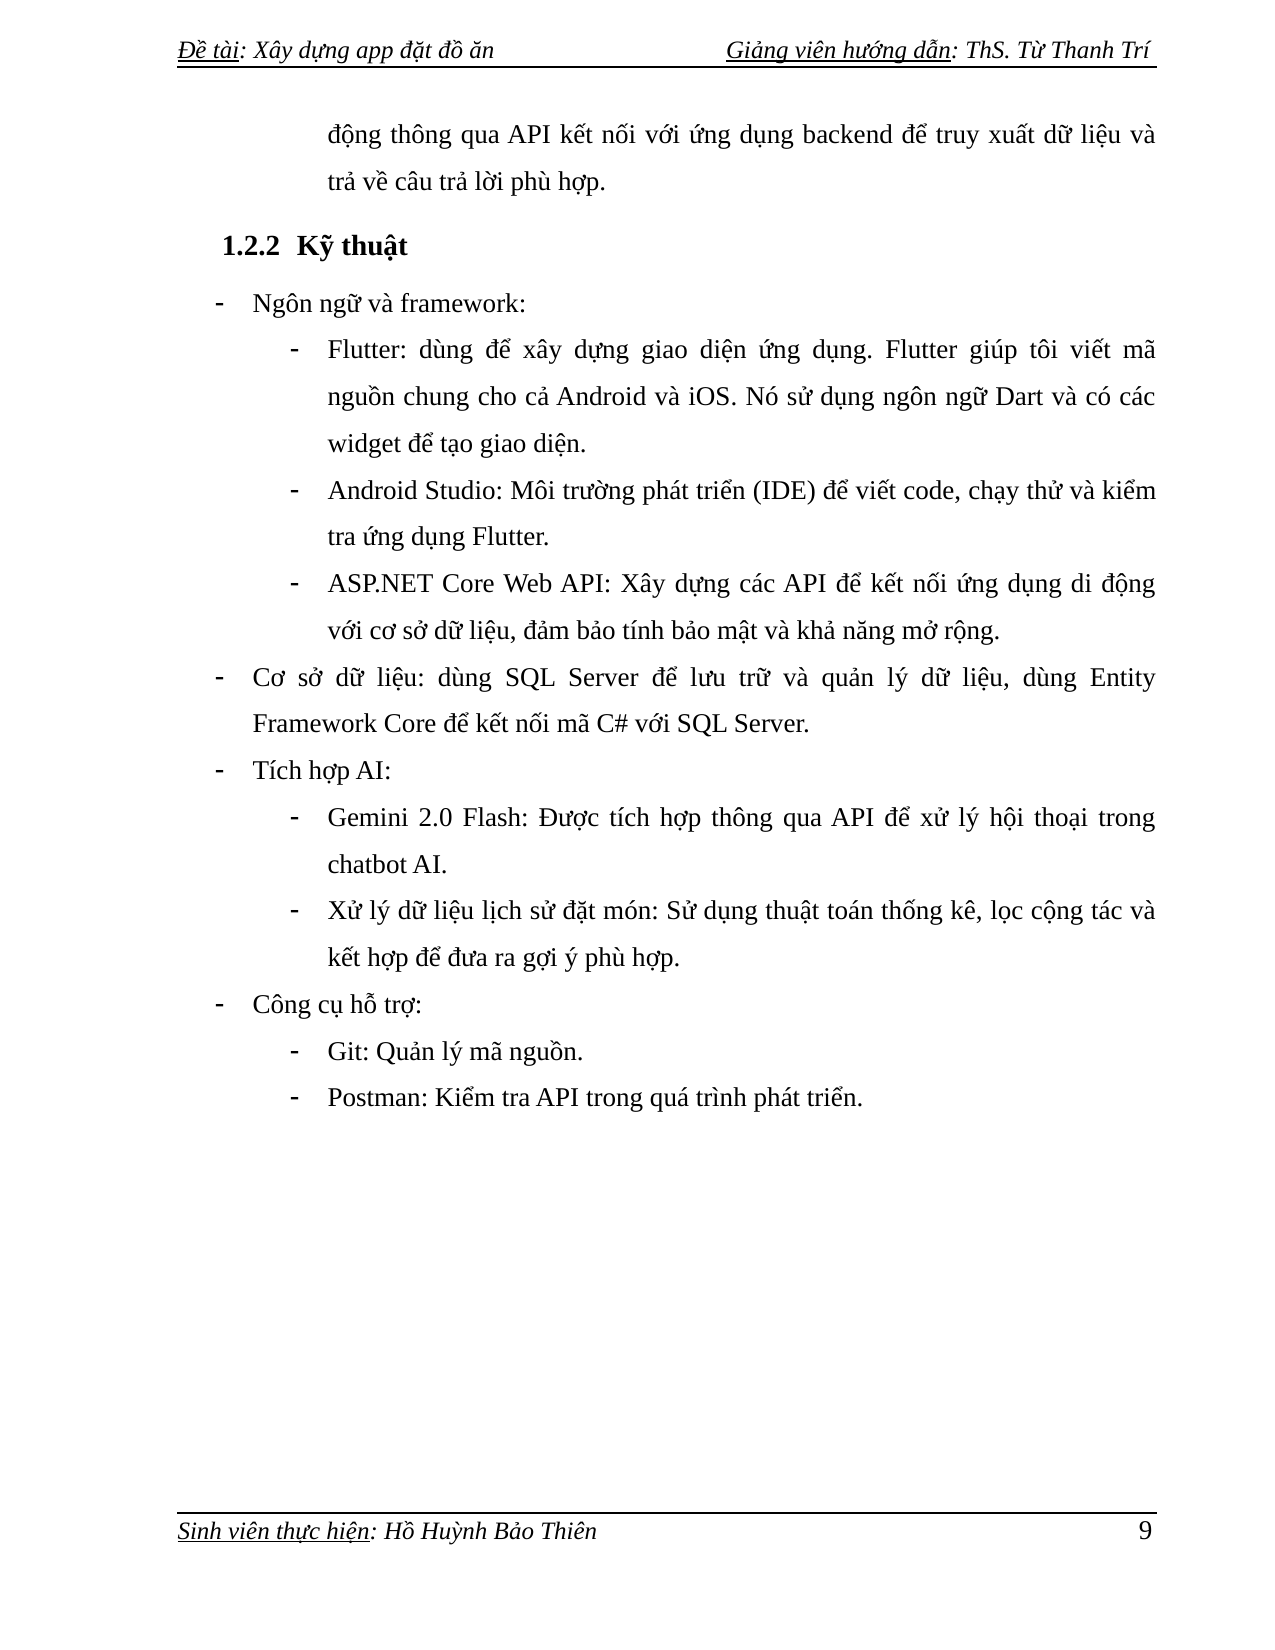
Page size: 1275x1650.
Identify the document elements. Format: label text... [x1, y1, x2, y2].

list Cơ sở dữ liệu: dùng SQL Server để lưu trữ và quản lý dữ liệu, dùng Entity Framework Core để kết nối mã C# với SQL Server. [215, 661, 1157, 738]
list Flutter: dùng để xây dựng giao diện ứng dụng. Flutter giúp tôi viết mã nguồn chung cho cả Android và iOS. Nó sử dụng ngôn ngữ Dart và có các widget để tạo giao diện. [290, 334, 1157, 458]
list Tích hợp AI: [215, 754, 1157, 785]
list Android Studio: Môi trường phát triển (IDE) để viết code, chạy thử và kiểm tra ứng dụng Flutter. [290, 474, 1157, 552]
list Xử lý dữ liệu lịch sử đặt món: Sử dụng thuật toán thống kê, lọc cộng tác và kết hợp để đưa ra gợi ý phù hợp. [290, 894, 1157, 972]
list Postman: Kiểm tra API trong quá trình phát triển. [290, 1082, 1157, 1113]
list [290, 118, 1157, 196]
list Git: Quản lý mã nguồn. [290, 1035, 1157, 1066]
list ASP.NET Core Web API: Xây dựng các API để kết nối ứng dụng di động với cơ sở dữ liệu, đảm bảo tính bảo mật và khả năng mở rộng. [290, 567, 1157, 645]
list Công cụ hỗ trợ: [215, 988, 1157, 1019]
list Gemini 2.0 Flash: Được tích hợp thông qua API để xử lý hội thoại trong chatbot AI. [290, 801, 1157, 879]
list Ngôn ngữ và framework: [215, 287, 1157, 318]
list Kỹ thuật [222, 228, 1157, 262]
